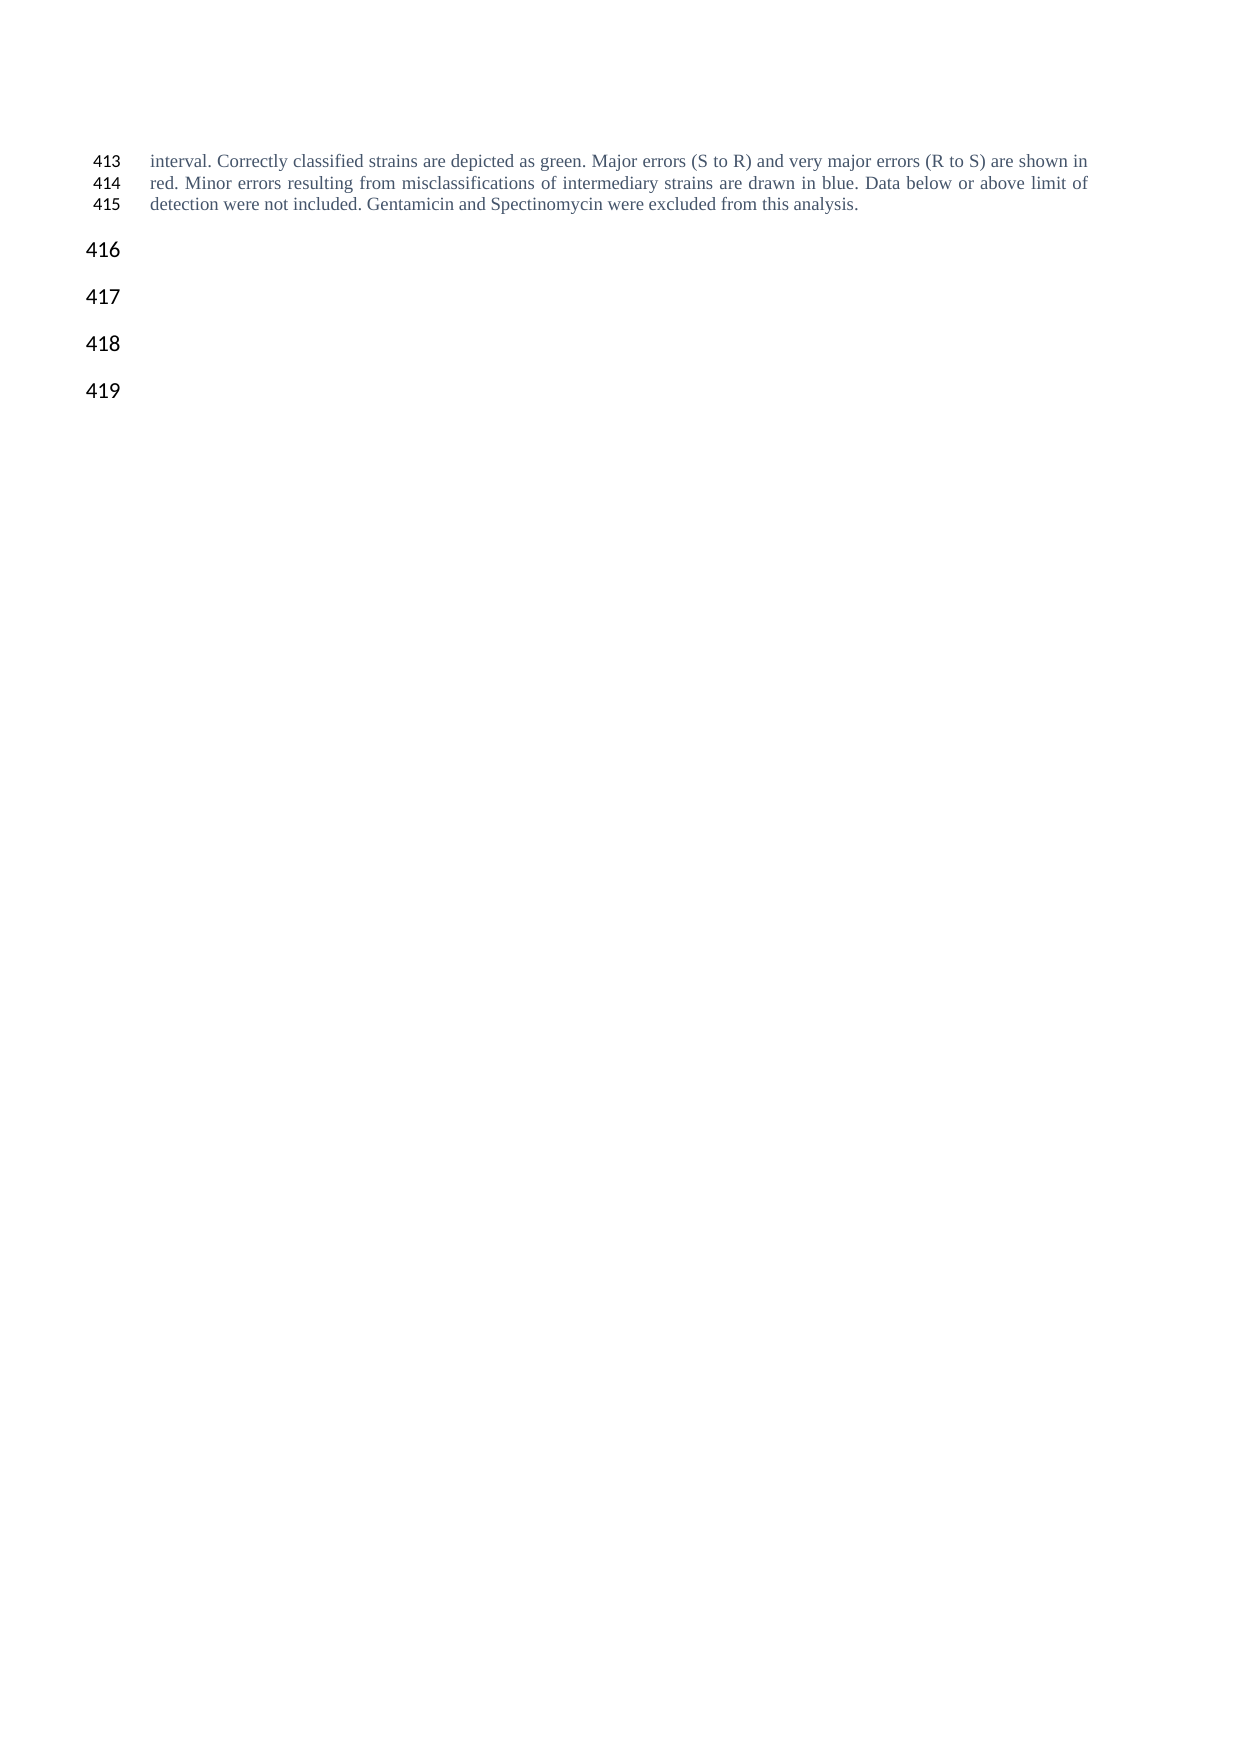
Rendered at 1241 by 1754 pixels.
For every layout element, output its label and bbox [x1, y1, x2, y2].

text [150, 150, 1090, 215]
